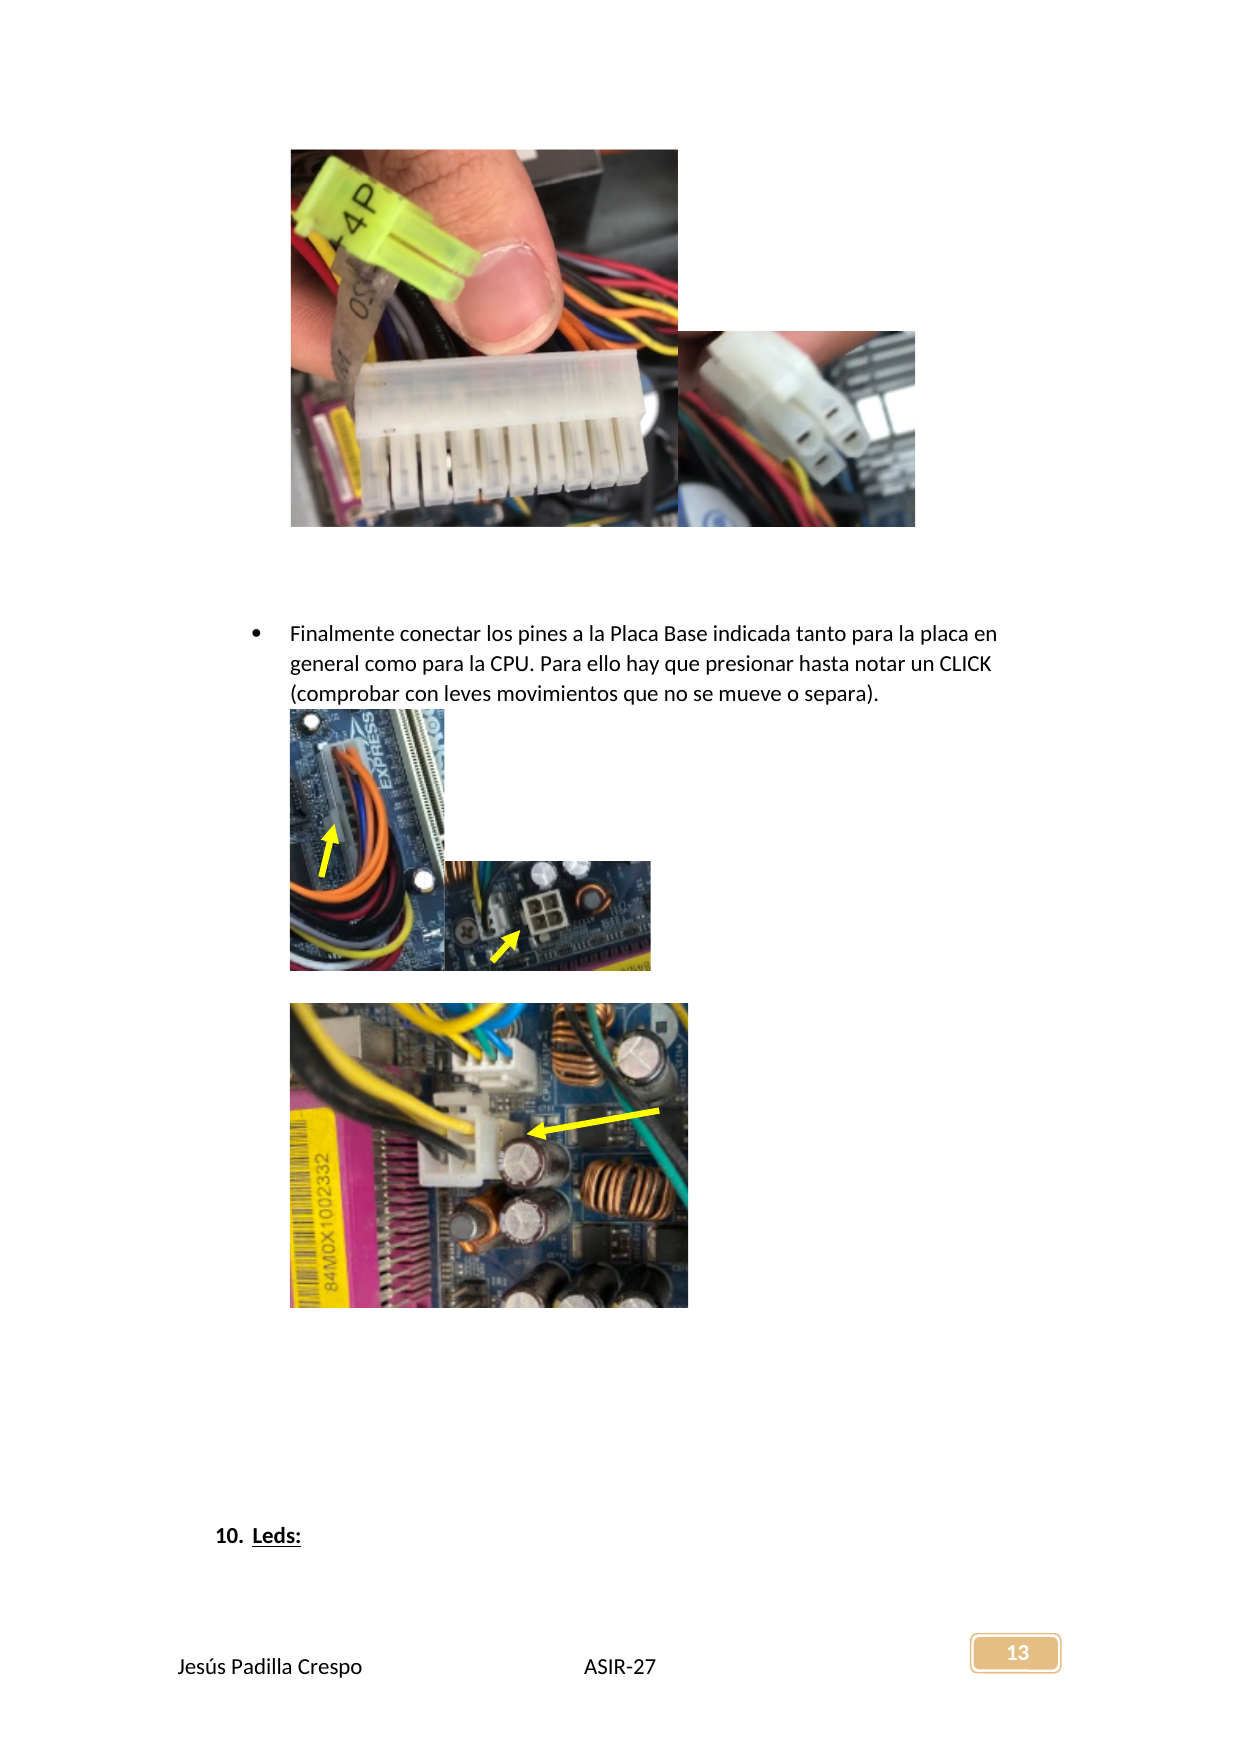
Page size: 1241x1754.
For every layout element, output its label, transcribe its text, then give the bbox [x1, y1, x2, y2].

picture [289, 1003, 689, 1308]
picture [289, 709, 651, 971]
picture [291, 150, 916, 527]
list Leds: [215, 1521, 1063, 1549]
list Finalmente conectar los pines a la Placa Base indicada tanto para la placa en general como para la CPU. Para ello hay que presionar hasta notar un CLICK (comprobar con leves movimientos que no se mueve o separa). [252, 619, 1063, 708]
